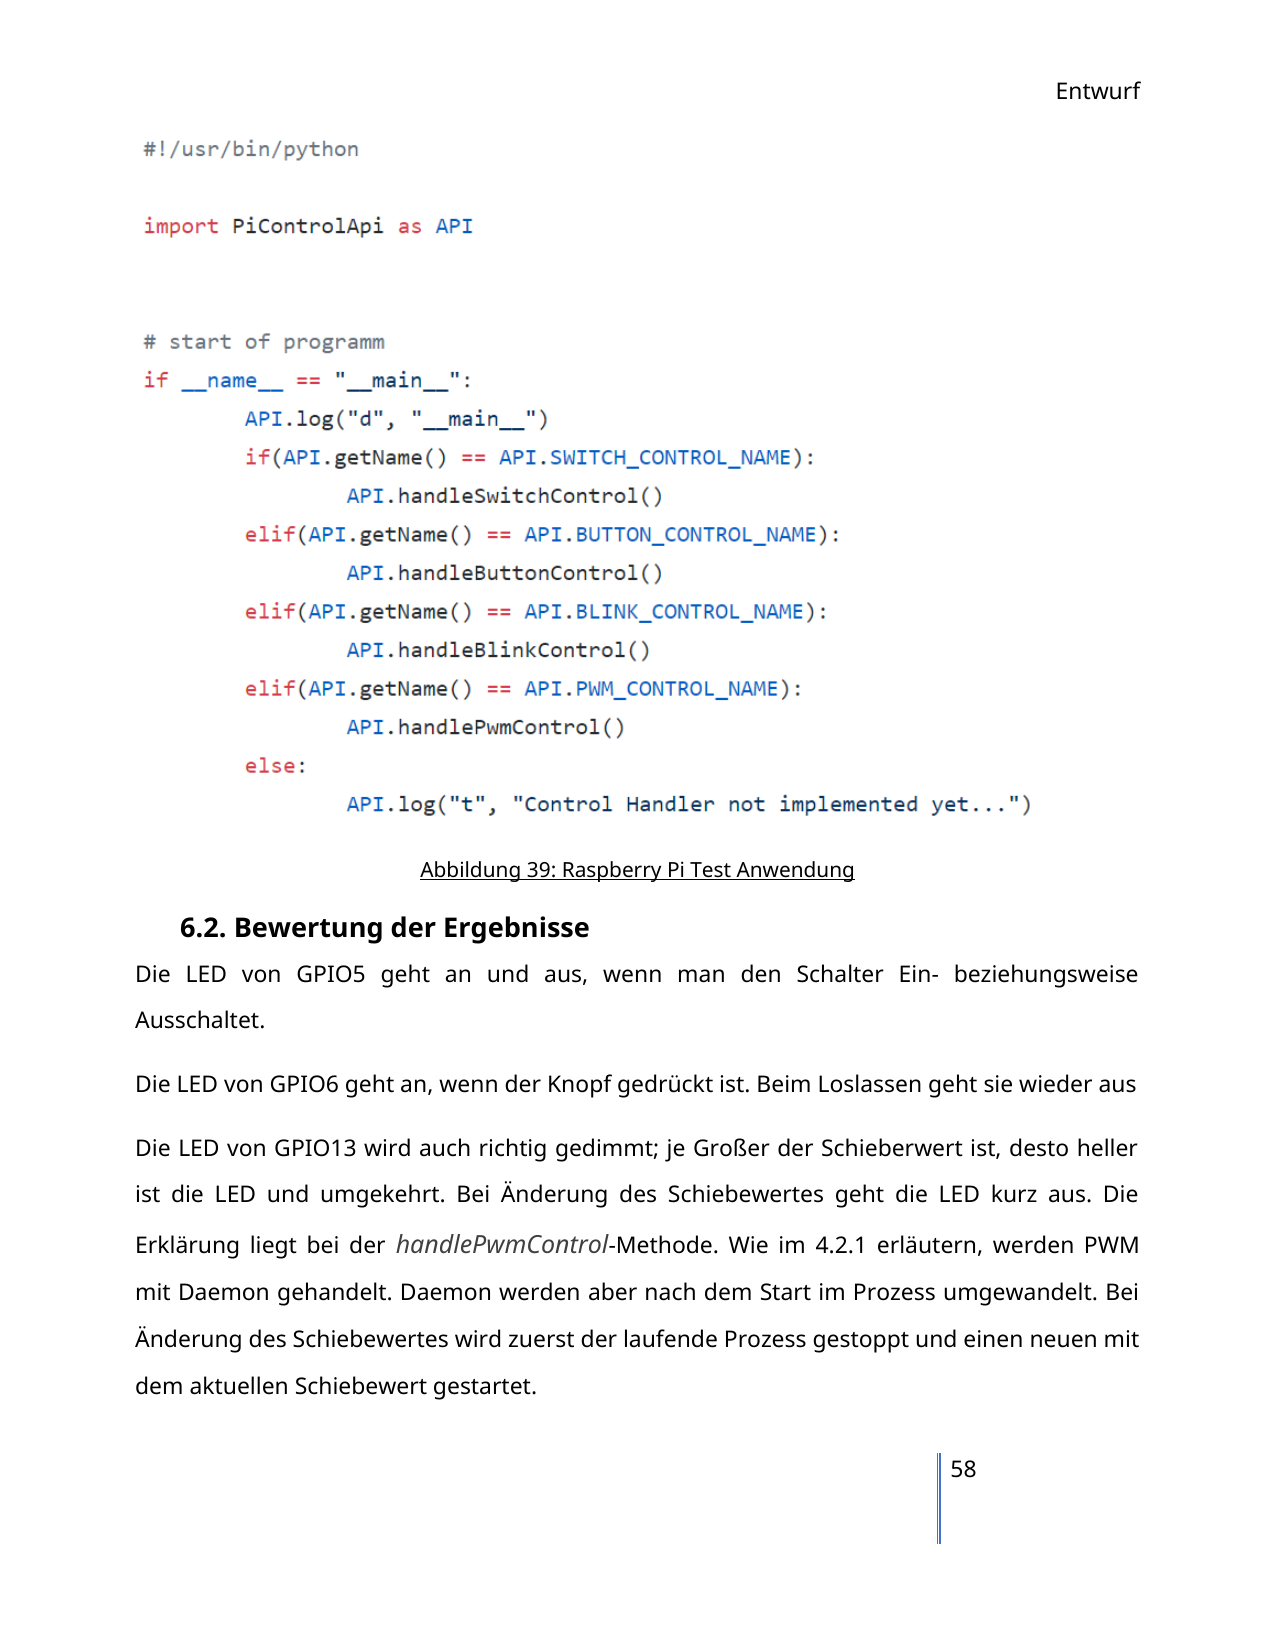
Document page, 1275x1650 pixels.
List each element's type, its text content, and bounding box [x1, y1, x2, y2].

text Die LED von GPIO6 geht an, wenn der Knopf gedrückt ist. Beim Loslassen geht sie wieder aus [135, 1068, 1140, 1099]
text Die LED von GPIO5 geht an und aus, wenn man den Schalter Ein- beziehungsweise Ausschaltet. [135, 958, 1140, 1036]
picture [134, 135, 1100, 823]
text Die LED von GPIO13 wird auch richtig gedimmt; je Großer der Schieberwert ist, desto heller ist die LED und umgekehrt. Bei Änderung des Schiebewertes geht die LED kurz aus. Die Erklärung liegt bei der handlePwmControl-Methode. Wie im 4.2.1 erläutern, werden PWM mit Daemon gehandelt. Daemon werden aber nach dem Start im Prozess umgewandelt. Bei Änderung des Schiebewertes wird zuerst der laufende Prozess gestoppt und einen neuen mit dem aktuellen Schiebewert gestartet. [135, 1132, 1140, 1401]
subtitle Bewertung der Ergebnisse [180, 908, 1140, 945]
text Abbildung 39: Raspberry Pi Test Anwendung [135, 855, 1140, 883]
